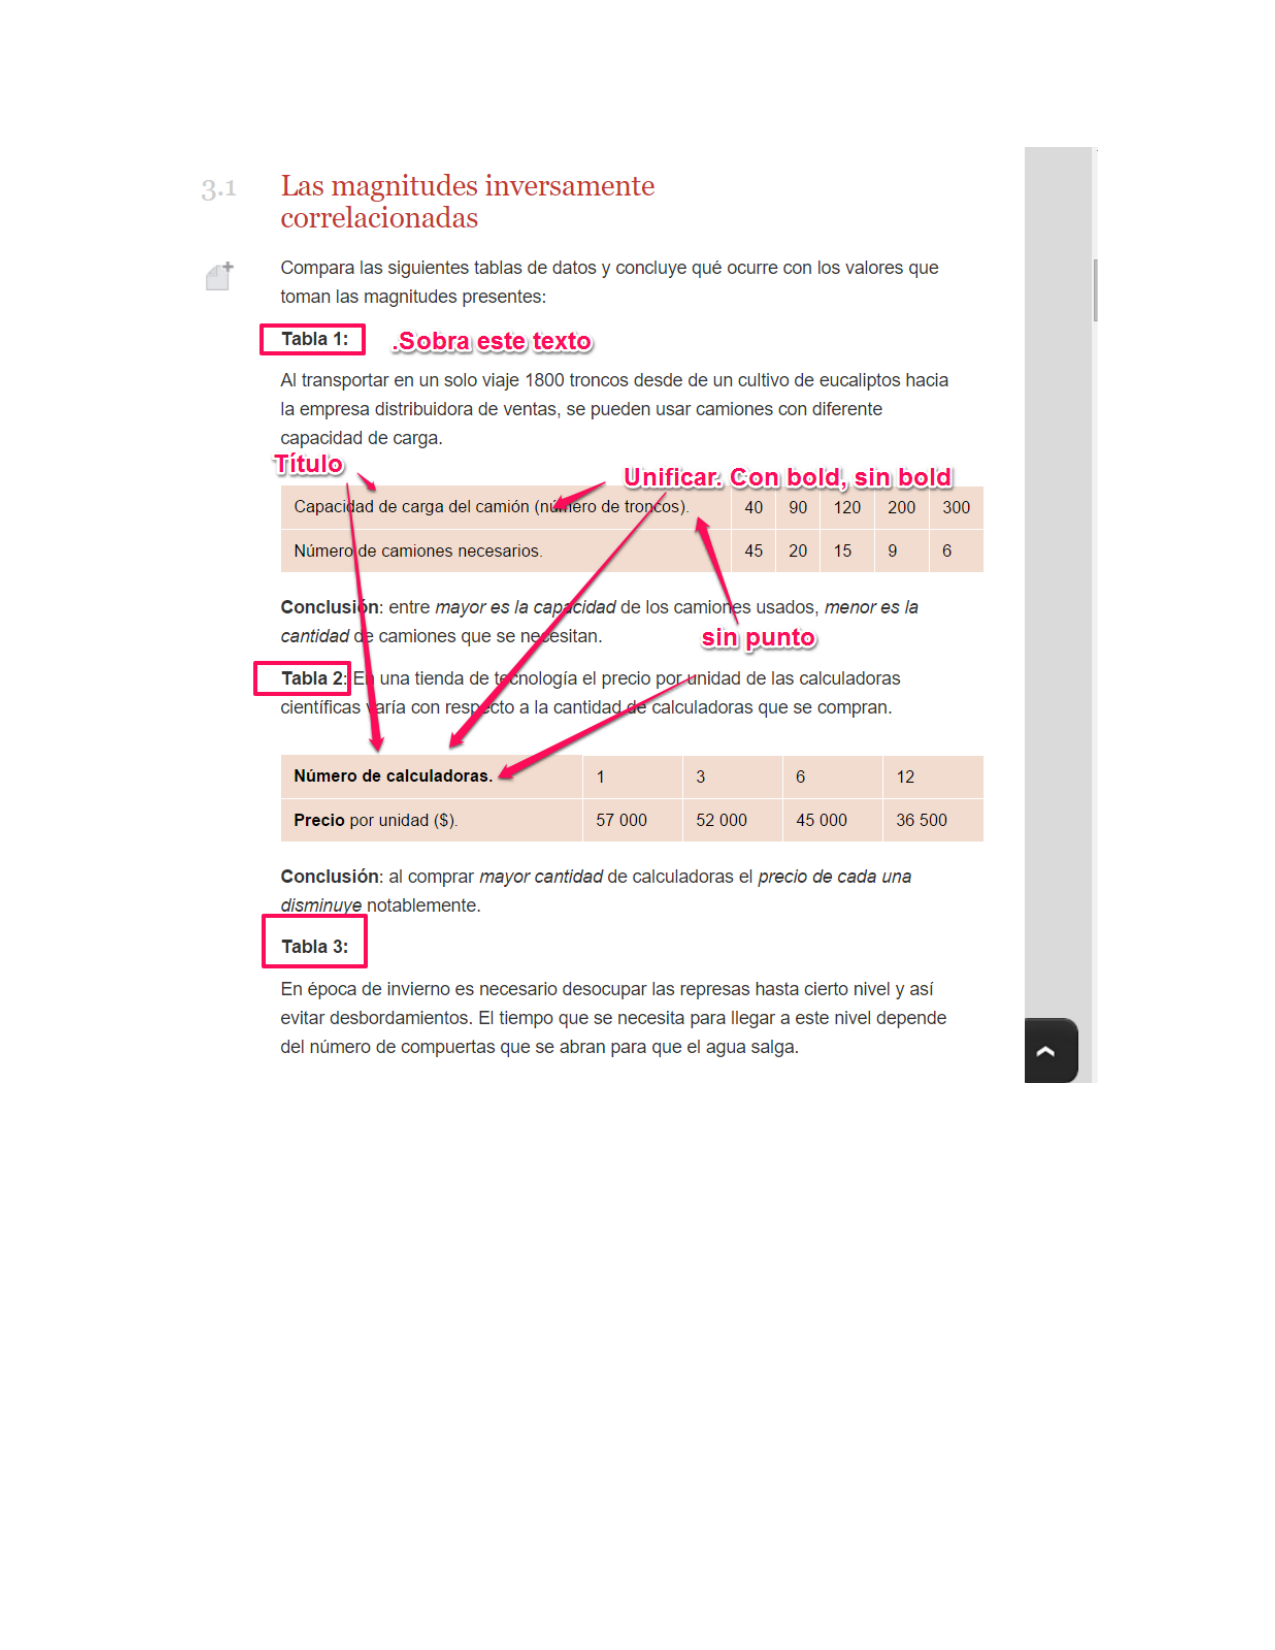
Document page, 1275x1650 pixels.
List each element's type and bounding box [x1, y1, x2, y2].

picture [177, 147, 1098, 1083]
